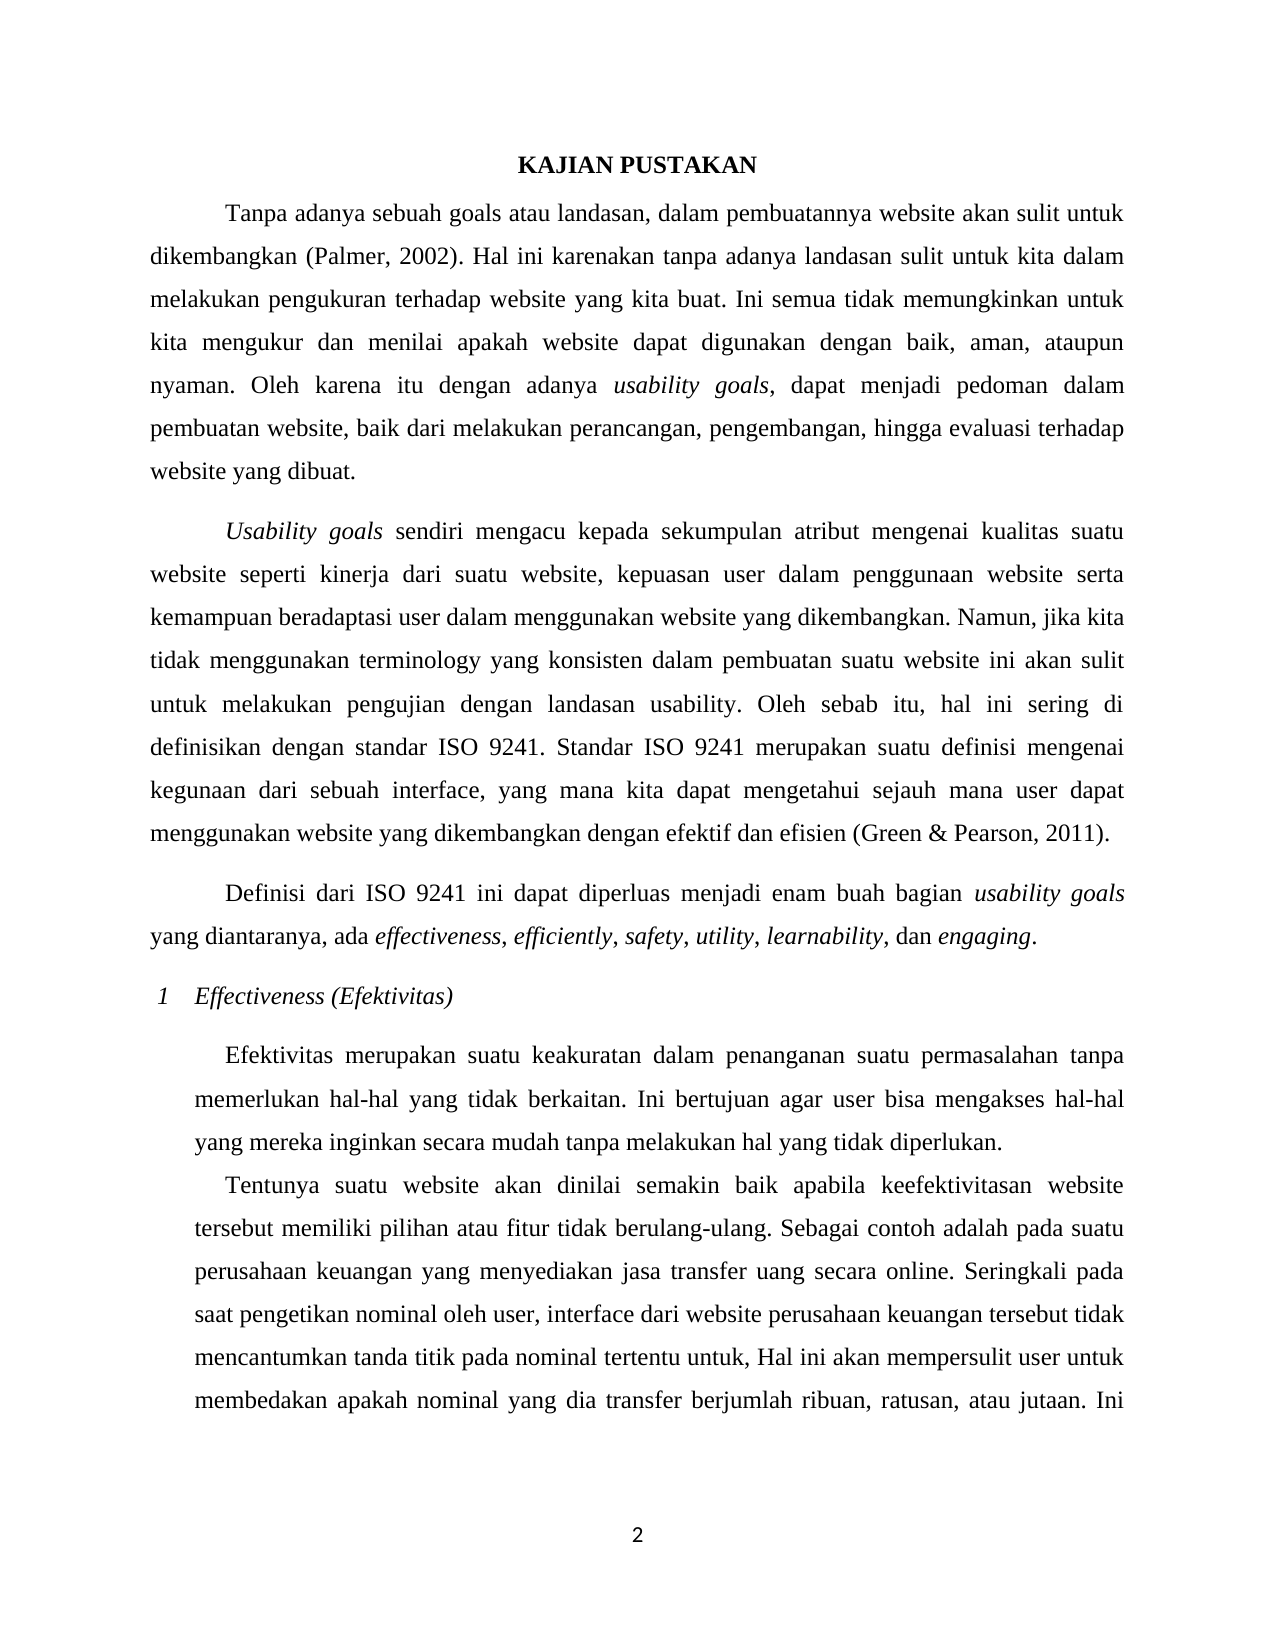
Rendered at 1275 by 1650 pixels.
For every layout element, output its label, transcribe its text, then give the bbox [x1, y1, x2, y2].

subtitle KAJIAN PUSTAKAN [150, 150, 1125, 179]
subtitle Effectiveness (Efektivitas) [157, 981, 1125, 1009]
list Efektivitas merupakan suatu keakuratan dalam penanganan suatu permasalahan tanpa memerlukan hal-hal yang tidak berkaitan. Ini bertujuan agar user bisa mengakses hal-hal yang mereka inginkan secara mudah tanpa melakukan hal yang tidak diperlukan. [194, 1041, 1125, 1156]
text Definisi dari ISO 9241 ini dapat diperluas menjadi enam buah bagian usability goals yang diantaranya, ada effectiveness, efficiently, safety, utility, learnability, dan engaging. [150, 878, 1125, 950]
text Usability goals sendiri mengacu kepada sekumpulan atribut mengenai kualitas suatu website seperti kinerja dari suatu website, kepuasan user dalam penggunaan website serta kemampuan beradaptasi user dalam menggunakan website yang dikembangkan. Namun, jika kita tidak menggunakan terminology yang konsisten dalam pembuatan suatu website ini akan sulit untuk melakukan pengujian dengan landasan usability. Oleh sebab itu, hal ini sering di definisikan dengan standar ISO 9241. Standar ISO 9241 merupakan suatu definisi mengenai kegunaan dari sebuah interface, yang mana kita dapat mengetahui sejauh mana user dapat menggunakan website yang dikembangkan dengan efektif dan efisien (Green & Pearson, 2011). [150, 516, 1125, 847]
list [194, 1170, 1125, 1414]
text Tanpa adanya sebuah goals atau landasan, dalam pembuatannya website akan sulit untuk dikembangkan (Palmer, 2002). Hal ini karenakan tanpa adanya landasan sulit untuk kita dalam melakukan pengukuran terhadap website yang kita buat. Ini semua tidak memungkinkan untuk kita mengukur dan menilai apakah website dapat digunakan dengan baik, aman, ataupun nyaman. Oleh karena itu dengan adanya usability goals, dapat menjadi pedoman dalam pembuatan website, baik dari melakukan perancangan, pengembangan, hingga evaluasi terhadap website yang dibuat. [150, 198, 1125, 485]
